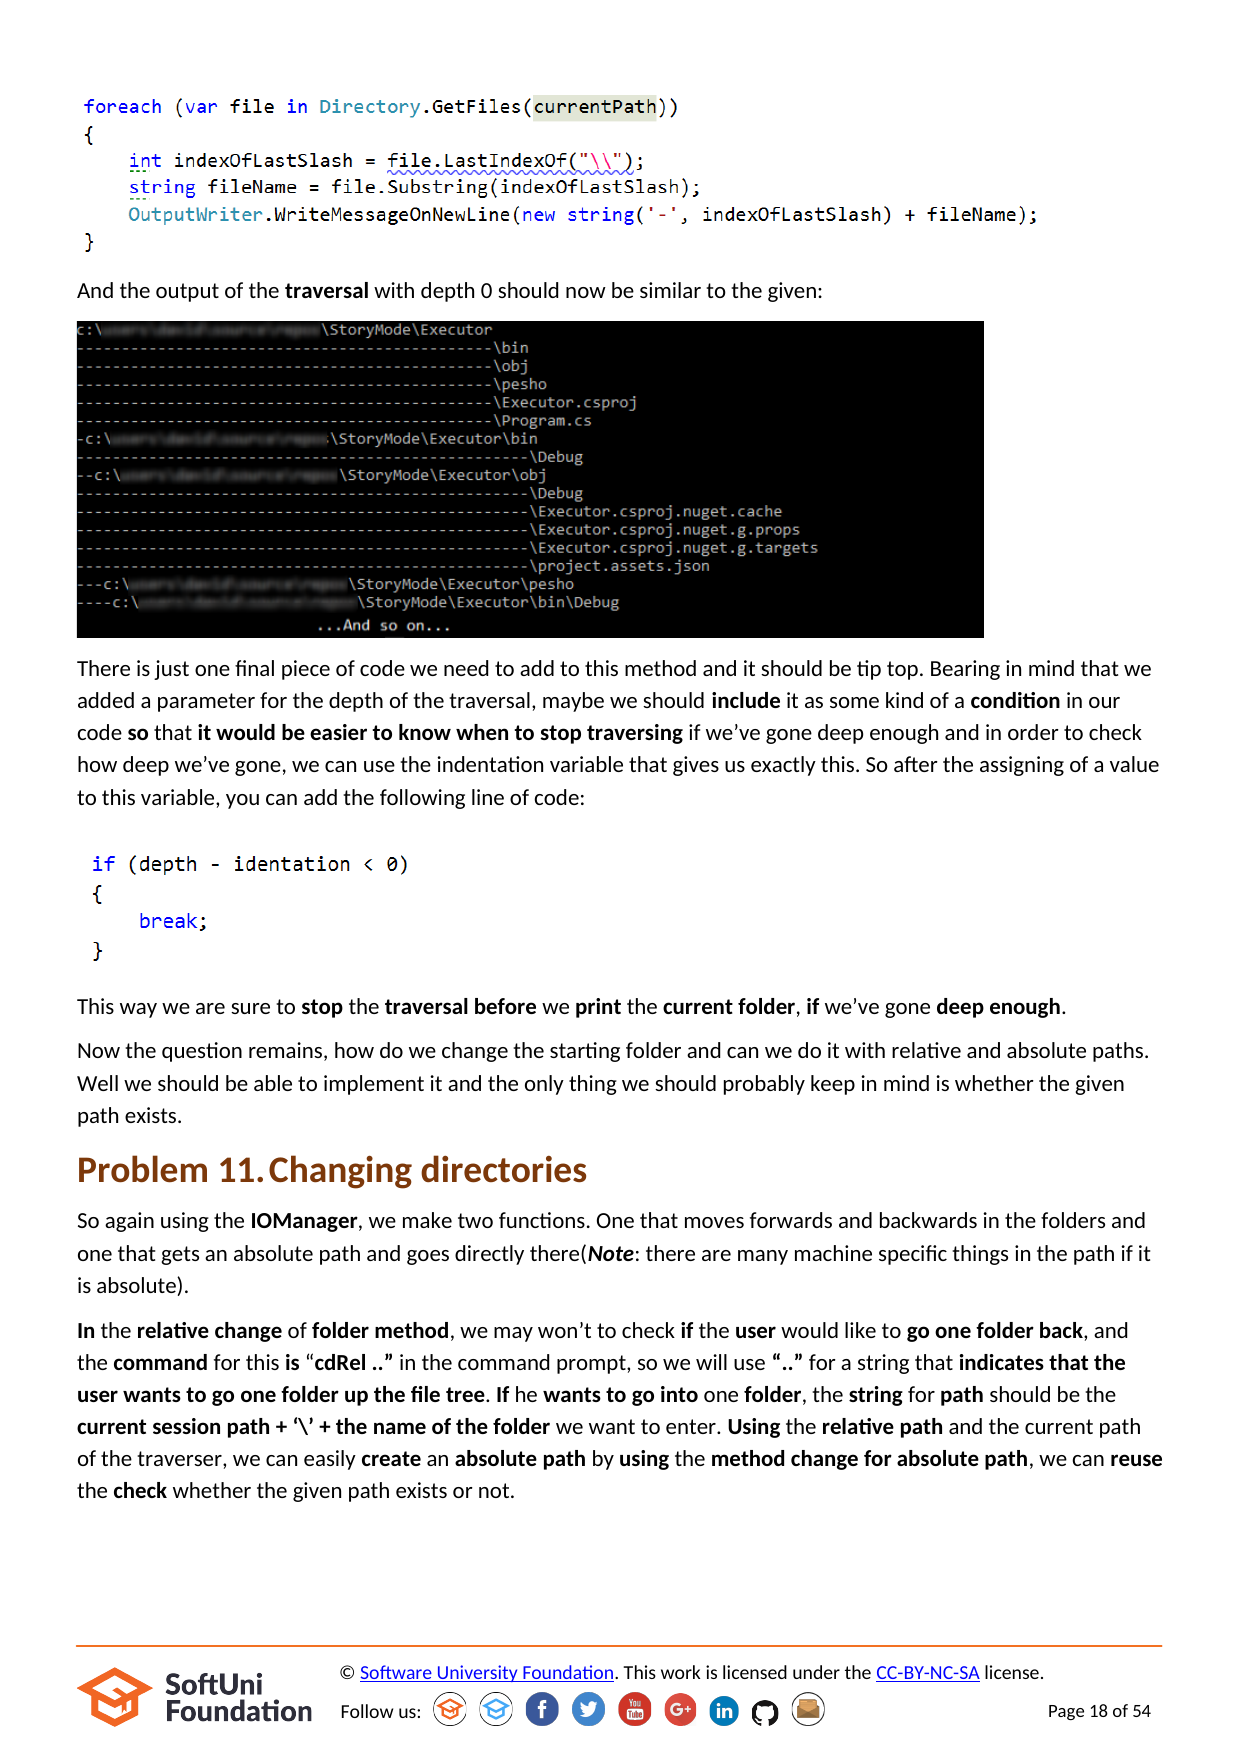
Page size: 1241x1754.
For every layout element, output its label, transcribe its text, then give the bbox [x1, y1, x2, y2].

picture [618, 1692, 652, 1726]
picture [76, 95, 1052, 260]
picture [709, 1696, 718, 1705]
picture [76, 321, 984, 638]
picture [791, 1692, 825, 1726]
text Now the question remains, how do we change the starting folder and can we do it with relative and absolute paths. Well we should be able to implement it and the only thing we should probably keep in mind is whether the given path exists. [77, 1037, 1163, 1129]
picture [752, 1700, 779, 1726]
picture [723, 1708, 732, 1717]
subtitle Changing directories [77, 1146, 1163, 1191]
picture [76, 1667, 312, 1727]
text In the relative change of folder method, we may won’t to check if the user would like to go one folder back, and the command for this is “cdRel ..” in the command prompt, so we will use “..” for a string that indicates that the user wants to go one folder up the file tree. If he wants to go into one folder, the string for path should be the current session path + ‘\’ + the name of the folder we want to enter. Using the relative path and the current path of the traverser, we can easily create an absolute path by using the method change for absolute path, we can reuse the check whether the given path exists or not. [77, 1316, 1163, 1505]
picture [730, 1717, 739, 1726]
picture [433, 1692, 467, 1726]
picture [709, 1717, 718, 1726]
picture [664, 1693, 697, 1726]
text There is just one final piece of code we need to add to this method and it should be tip top. Bearing in mind that we added a parameter for the depth of the traversal, maybe we should include it as some kind of a condition in our code so that it would be easier to know when to stop traversing if we’ve gone deep enough and in order to check how deep we’ve gone, we can use the indentation variable that gives us exactly this. So after the assigning of a value to this variable, you can add the following line of code: [77, 654, 1163, 975]
picture [525, 1692, 559, 1726]
picture [730, 1696, 739, 1705]
text So again using the IOManager, we make two functions. One that moves forwards and backwards in the folders and one that gets an absolute path and goes directly there(Note: there are many machine specific things in the path if it is absolute). [77, 1207, 1163, 1299]
picture [479, 1692, 513, 1726]
text This way we are sure to stop the traversal before we print the current folder, if we’ve gone deep enough. [77, 992, 1163, 1020]
picture [572, 1692, 605, 1726]
text And the output of the traversal with depth 0 should now be similar to the given: [77, 276, 1163, 304]
picture [82, 847, 461, 970]
